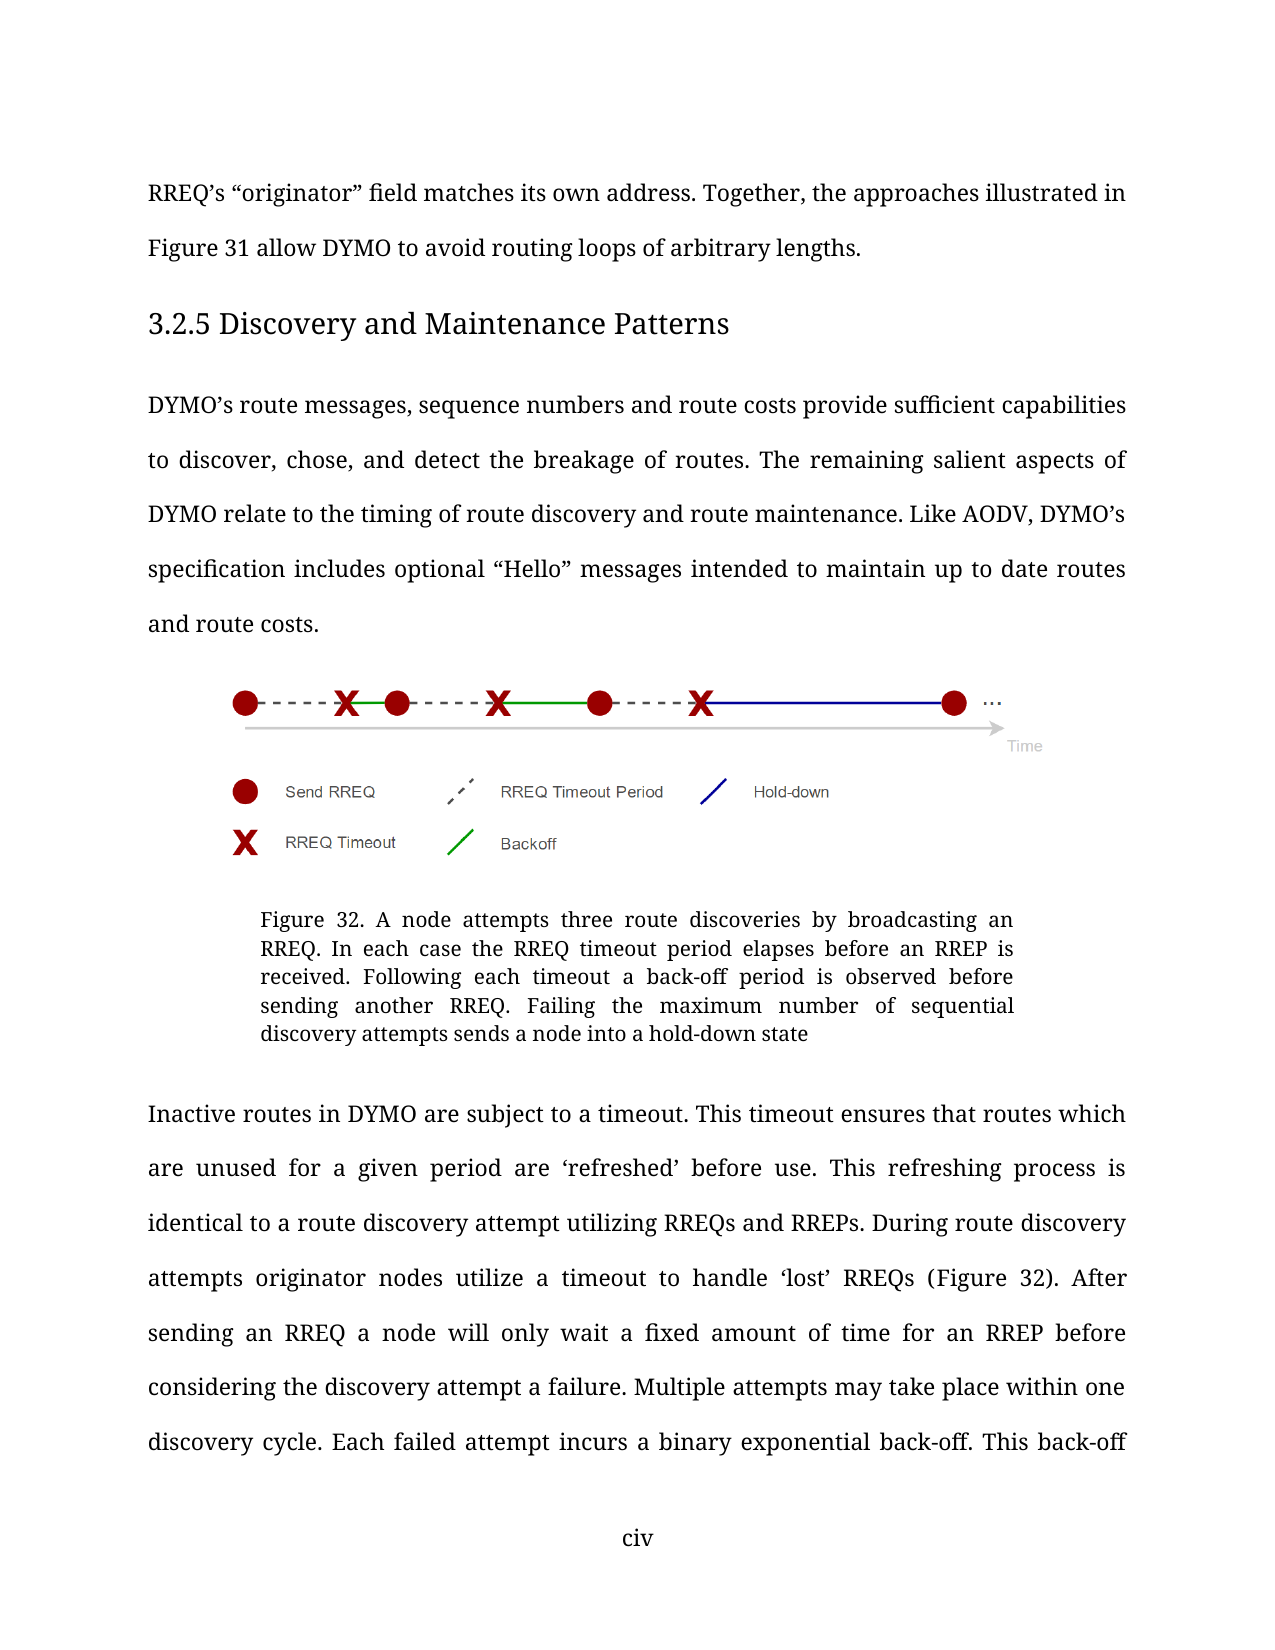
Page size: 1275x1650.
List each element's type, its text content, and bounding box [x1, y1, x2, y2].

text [148, 177, 1127, 263]
text DYMO’s route messages, sequence numbers and route costs provide sufficient capabilities to discover, chose, and detect the breakage of routes. The remaining salient aspects of DYMO relate to the timing of route discovery and route maintenance. Like AODV, DYMO’s specification includes optional “Hello” messages intended to maintain up to date routes and route costs. [148, 389, 1127, 639]
text Figure 32. A node attempts three route discoveries by broadcasting an RREQ. In each case the RREQ timeout period elapses before an RREP is received. Following each timeout a back-off period is observed before sending another RREQ. Failing the maximum number of sequential discovery attempts sends a node into a hold-down state [260, 906, 1015, 1048]
picture [222, 679, 1053, 866]
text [148, 1098, 1127, 1457]
subtitle Discovery and Maintenance Patterns [148, 303, 1127, 343]
